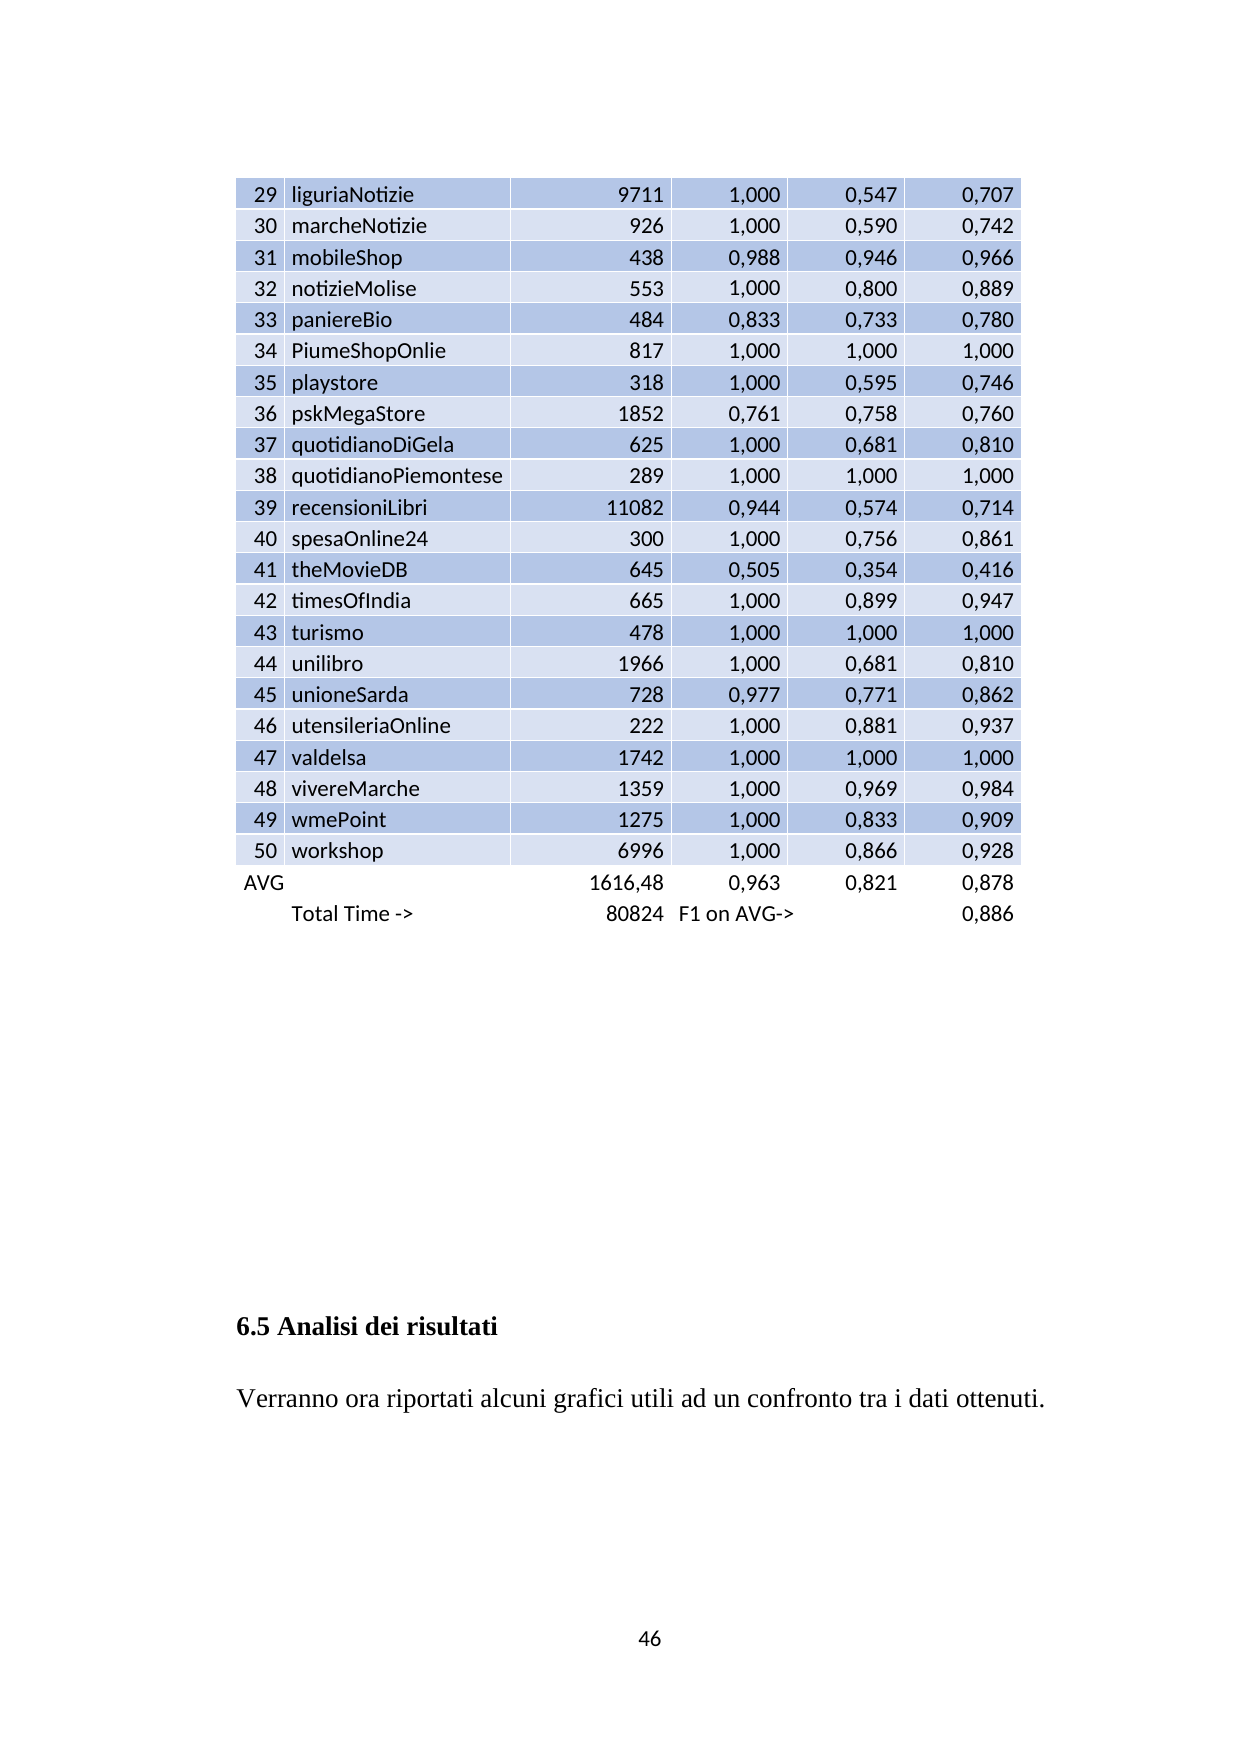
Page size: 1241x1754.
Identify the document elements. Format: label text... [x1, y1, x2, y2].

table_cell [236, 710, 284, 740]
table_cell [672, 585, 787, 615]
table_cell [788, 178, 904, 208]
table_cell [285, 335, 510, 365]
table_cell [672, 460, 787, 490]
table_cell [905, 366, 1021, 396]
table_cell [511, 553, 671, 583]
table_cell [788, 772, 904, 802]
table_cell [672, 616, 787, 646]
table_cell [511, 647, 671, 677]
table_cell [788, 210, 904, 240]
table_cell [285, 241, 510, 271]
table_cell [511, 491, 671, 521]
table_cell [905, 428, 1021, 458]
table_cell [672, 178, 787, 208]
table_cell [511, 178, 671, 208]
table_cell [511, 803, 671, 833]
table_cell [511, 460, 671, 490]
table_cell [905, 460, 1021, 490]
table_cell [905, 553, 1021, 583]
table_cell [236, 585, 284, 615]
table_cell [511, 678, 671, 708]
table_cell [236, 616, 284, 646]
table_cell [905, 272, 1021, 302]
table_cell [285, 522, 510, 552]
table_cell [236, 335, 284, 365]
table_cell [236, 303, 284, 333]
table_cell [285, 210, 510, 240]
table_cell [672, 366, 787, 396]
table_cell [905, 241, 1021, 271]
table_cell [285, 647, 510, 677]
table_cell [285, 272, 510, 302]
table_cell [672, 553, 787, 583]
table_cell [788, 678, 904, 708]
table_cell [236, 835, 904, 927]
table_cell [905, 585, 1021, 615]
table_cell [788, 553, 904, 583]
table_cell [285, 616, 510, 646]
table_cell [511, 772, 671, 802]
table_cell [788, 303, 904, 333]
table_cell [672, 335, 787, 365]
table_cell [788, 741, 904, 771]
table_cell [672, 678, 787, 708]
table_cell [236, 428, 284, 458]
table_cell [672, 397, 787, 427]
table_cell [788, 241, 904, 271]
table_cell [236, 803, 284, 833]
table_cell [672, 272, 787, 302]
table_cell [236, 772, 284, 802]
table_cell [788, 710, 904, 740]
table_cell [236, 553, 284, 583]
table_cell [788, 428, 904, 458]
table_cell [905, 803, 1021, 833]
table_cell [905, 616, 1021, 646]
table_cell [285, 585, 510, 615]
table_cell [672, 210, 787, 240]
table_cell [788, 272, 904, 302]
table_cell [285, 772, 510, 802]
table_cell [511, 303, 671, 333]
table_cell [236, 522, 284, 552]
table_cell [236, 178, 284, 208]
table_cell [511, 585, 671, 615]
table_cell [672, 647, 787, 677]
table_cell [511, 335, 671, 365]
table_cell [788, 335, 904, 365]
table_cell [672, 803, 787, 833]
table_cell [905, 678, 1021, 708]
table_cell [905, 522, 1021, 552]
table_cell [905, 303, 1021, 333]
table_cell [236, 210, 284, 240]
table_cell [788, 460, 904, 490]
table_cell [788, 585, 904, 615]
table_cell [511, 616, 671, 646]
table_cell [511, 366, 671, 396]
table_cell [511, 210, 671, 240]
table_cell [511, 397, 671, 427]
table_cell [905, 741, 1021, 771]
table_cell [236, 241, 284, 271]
text Verranno ora riportati alcuni grafici utili ad un confronto tra i dati ottenuti. [236, 1382, 1063, 1413]
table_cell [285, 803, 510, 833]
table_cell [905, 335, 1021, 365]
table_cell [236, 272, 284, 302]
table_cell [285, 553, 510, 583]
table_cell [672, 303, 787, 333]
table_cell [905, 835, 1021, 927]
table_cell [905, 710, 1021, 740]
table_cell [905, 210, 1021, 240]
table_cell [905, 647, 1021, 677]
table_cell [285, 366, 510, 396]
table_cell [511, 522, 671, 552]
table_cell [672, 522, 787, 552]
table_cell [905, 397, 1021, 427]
text 6.5 Analisi dei risultati [236, 1311, 1063, 1342]
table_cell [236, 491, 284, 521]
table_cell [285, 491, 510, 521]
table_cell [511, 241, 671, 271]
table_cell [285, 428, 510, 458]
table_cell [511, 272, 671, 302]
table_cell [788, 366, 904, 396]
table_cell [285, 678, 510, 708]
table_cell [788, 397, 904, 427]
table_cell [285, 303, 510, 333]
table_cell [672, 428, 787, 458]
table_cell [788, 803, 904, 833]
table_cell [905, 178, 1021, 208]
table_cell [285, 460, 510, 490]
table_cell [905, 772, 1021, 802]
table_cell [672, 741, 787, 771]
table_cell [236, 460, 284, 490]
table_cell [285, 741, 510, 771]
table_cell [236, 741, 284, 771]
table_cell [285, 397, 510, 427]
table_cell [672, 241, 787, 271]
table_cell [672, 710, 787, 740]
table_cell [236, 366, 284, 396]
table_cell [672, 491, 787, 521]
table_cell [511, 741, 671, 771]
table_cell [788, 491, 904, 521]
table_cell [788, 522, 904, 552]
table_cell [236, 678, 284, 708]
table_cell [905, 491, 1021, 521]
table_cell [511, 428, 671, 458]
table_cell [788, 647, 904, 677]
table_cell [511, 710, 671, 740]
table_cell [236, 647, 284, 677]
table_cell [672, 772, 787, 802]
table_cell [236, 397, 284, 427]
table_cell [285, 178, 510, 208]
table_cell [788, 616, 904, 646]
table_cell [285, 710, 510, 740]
